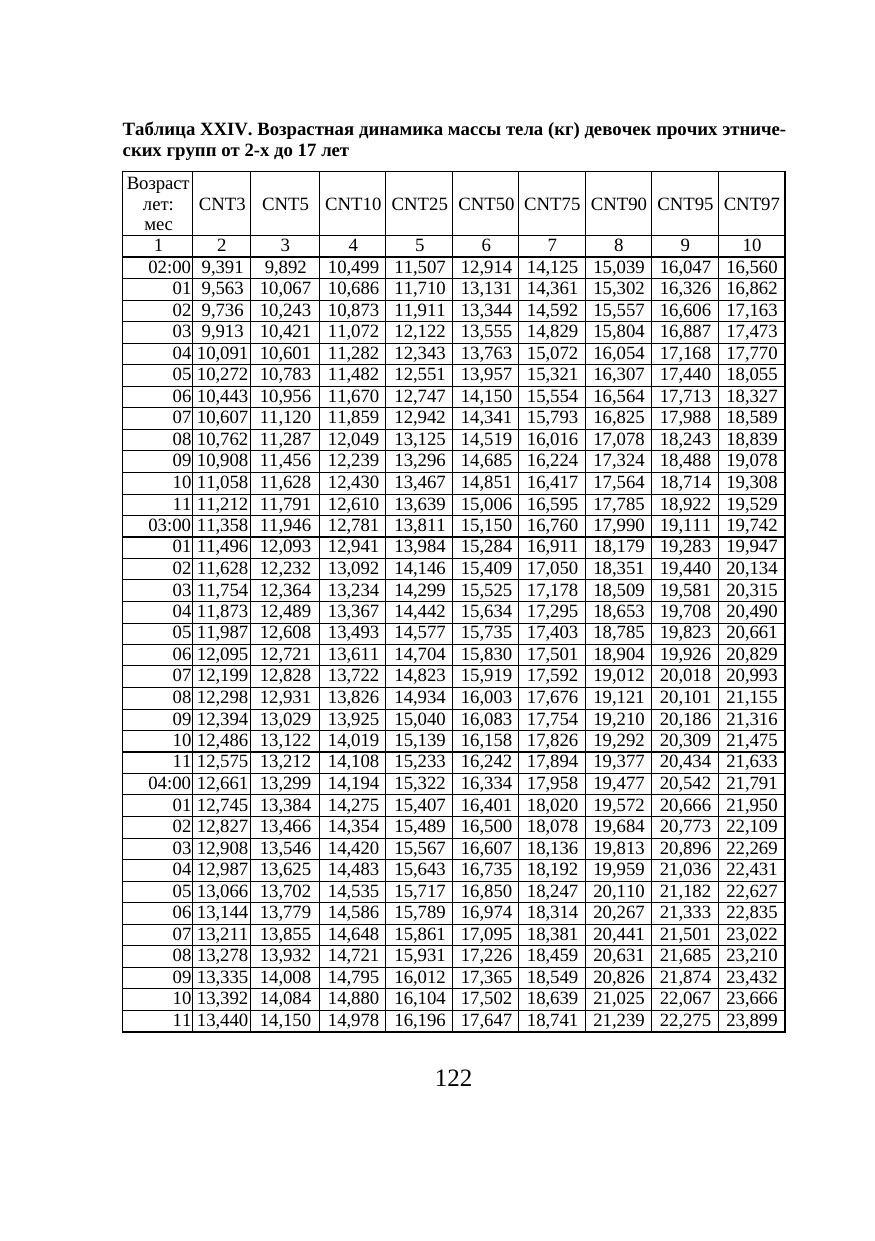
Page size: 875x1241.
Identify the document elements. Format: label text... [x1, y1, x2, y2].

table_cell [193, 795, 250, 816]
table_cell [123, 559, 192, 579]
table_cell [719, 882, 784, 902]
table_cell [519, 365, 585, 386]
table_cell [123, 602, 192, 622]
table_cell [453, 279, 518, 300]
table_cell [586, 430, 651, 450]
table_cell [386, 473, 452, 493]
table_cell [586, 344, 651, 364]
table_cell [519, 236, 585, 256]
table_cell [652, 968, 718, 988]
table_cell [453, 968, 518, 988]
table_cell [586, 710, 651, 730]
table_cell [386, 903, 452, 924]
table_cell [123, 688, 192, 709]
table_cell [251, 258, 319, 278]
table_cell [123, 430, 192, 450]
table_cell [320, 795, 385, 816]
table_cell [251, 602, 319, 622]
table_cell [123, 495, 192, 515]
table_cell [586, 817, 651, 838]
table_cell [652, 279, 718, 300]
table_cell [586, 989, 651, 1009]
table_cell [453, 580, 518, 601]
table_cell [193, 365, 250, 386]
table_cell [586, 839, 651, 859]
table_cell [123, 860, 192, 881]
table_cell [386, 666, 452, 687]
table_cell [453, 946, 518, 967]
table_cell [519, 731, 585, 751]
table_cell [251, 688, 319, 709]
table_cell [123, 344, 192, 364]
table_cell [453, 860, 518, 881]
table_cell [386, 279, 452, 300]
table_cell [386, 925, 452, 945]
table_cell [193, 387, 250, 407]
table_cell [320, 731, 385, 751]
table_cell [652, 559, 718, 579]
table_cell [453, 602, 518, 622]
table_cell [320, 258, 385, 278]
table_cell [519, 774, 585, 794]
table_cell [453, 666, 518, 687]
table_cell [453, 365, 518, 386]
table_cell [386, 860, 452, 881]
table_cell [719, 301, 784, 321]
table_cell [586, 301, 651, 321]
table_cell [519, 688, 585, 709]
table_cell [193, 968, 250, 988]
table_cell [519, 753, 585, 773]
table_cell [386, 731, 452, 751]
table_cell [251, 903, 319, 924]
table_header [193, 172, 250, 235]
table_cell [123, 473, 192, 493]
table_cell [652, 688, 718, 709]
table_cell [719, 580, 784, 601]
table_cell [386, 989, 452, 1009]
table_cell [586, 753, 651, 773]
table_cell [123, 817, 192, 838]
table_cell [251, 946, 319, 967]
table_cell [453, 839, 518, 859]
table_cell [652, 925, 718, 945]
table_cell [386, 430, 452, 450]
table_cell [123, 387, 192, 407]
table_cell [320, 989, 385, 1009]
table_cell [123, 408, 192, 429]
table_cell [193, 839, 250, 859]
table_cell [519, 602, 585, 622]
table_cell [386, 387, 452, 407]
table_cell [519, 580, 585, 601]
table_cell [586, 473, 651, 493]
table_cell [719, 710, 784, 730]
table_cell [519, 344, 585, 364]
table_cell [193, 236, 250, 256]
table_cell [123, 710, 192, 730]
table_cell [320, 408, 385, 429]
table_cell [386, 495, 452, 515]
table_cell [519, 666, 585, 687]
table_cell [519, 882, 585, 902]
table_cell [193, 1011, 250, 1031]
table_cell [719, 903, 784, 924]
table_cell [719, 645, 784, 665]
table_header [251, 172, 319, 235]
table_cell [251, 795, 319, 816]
subtitle 122 [198, 1063, 709, 1091]
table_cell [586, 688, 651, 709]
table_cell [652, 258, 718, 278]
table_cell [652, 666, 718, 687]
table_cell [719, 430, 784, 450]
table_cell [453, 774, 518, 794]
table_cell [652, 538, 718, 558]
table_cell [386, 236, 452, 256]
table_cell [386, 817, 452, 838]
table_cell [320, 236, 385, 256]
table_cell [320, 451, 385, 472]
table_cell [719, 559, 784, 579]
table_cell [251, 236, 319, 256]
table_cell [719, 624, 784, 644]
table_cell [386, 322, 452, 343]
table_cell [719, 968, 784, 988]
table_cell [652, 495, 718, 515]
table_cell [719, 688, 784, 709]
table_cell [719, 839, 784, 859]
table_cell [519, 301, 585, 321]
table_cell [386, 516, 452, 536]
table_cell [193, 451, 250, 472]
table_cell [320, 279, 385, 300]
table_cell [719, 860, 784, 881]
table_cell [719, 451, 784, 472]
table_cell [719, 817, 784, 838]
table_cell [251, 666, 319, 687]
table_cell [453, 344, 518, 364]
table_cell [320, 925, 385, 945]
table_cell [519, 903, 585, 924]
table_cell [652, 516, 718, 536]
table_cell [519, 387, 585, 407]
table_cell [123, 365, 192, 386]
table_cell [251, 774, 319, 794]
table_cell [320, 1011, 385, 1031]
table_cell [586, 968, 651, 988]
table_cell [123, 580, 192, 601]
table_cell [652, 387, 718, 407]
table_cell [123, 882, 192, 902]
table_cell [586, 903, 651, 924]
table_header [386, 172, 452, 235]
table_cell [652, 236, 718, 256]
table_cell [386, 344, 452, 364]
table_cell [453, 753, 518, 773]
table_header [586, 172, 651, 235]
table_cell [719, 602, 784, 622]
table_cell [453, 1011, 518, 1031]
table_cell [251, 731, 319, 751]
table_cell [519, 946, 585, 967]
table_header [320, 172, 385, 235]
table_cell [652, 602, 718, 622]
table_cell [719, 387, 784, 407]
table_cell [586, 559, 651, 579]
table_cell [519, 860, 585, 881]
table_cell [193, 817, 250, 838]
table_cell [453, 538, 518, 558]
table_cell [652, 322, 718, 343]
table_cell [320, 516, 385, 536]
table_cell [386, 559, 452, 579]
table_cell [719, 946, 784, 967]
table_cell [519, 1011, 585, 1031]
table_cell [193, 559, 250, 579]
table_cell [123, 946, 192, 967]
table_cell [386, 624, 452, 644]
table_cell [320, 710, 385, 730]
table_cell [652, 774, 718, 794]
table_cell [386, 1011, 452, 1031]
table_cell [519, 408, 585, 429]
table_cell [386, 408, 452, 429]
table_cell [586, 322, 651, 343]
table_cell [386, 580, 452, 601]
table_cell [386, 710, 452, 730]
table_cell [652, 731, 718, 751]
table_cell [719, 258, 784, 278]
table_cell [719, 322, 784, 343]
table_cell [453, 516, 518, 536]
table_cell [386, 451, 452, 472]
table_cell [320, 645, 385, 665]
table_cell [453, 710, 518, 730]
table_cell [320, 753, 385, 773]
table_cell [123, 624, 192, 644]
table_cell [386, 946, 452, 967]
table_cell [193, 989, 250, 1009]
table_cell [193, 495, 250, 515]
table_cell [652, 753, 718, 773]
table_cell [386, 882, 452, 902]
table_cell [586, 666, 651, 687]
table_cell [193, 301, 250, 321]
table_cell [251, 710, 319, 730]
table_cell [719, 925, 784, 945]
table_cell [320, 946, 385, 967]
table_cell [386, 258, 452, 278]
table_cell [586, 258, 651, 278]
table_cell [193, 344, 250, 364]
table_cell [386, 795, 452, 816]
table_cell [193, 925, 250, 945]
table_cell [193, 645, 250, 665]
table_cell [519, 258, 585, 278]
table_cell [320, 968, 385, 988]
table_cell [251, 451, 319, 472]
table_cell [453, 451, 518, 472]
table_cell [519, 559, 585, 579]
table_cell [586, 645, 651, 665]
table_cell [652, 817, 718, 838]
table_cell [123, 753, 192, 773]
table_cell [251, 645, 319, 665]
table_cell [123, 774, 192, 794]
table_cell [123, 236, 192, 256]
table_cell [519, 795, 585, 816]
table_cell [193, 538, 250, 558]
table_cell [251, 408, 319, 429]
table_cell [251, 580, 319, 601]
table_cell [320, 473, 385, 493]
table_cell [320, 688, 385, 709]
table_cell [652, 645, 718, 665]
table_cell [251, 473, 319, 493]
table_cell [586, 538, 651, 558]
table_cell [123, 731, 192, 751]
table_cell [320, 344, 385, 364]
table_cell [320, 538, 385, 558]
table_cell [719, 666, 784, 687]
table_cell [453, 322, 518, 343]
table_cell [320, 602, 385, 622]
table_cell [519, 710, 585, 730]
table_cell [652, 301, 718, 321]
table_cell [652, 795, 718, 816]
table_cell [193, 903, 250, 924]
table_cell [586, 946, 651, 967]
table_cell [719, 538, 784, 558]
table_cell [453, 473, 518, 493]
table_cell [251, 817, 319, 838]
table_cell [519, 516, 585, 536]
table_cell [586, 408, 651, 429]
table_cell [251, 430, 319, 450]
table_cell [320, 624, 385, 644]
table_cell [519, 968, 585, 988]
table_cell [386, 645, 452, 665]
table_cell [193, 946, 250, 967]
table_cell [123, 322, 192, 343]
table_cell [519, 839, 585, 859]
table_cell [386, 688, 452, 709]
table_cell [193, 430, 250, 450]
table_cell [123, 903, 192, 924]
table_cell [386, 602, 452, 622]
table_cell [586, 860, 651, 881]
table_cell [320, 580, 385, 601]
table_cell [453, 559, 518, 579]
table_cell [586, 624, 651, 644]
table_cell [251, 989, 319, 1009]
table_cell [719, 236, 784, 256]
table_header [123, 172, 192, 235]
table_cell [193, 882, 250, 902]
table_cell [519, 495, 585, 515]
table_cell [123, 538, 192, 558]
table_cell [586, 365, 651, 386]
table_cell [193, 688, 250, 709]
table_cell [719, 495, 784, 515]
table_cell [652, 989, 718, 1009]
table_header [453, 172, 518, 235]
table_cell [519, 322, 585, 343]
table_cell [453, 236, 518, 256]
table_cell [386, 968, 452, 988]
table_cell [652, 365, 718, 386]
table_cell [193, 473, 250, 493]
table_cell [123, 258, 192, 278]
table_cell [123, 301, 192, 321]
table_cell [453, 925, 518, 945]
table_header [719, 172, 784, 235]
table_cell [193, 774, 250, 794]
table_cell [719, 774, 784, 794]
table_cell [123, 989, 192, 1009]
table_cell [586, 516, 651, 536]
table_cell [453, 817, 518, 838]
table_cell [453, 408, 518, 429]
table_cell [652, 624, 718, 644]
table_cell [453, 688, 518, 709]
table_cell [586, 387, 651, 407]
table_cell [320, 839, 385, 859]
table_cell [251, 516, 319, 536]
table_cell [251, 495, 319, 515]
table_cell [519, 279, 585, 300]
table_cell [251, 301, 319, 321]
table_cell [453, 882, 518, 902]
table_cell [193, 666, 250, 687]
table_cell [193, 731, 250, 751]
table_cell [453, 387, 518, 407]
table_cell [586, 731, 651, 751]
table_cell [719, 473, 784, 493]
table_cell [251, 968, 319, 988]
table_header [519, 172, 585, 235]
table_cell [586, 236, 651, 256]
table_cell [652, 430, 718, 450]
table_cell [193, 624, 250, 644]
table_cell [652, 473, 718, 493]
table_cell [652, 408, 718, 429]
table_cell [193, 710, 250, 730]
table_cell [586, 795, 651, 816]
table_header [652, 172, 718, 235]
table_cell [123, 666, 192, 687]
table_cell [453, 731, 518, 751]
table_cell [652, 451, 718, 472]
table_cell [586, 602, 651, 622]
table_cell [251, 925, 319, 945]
text Таблица XXIV. Возрастная динамика массы тела (кг) девочек прочих этниче- ских групп от 2-х до 17 лет [122, 117, 799, 161]
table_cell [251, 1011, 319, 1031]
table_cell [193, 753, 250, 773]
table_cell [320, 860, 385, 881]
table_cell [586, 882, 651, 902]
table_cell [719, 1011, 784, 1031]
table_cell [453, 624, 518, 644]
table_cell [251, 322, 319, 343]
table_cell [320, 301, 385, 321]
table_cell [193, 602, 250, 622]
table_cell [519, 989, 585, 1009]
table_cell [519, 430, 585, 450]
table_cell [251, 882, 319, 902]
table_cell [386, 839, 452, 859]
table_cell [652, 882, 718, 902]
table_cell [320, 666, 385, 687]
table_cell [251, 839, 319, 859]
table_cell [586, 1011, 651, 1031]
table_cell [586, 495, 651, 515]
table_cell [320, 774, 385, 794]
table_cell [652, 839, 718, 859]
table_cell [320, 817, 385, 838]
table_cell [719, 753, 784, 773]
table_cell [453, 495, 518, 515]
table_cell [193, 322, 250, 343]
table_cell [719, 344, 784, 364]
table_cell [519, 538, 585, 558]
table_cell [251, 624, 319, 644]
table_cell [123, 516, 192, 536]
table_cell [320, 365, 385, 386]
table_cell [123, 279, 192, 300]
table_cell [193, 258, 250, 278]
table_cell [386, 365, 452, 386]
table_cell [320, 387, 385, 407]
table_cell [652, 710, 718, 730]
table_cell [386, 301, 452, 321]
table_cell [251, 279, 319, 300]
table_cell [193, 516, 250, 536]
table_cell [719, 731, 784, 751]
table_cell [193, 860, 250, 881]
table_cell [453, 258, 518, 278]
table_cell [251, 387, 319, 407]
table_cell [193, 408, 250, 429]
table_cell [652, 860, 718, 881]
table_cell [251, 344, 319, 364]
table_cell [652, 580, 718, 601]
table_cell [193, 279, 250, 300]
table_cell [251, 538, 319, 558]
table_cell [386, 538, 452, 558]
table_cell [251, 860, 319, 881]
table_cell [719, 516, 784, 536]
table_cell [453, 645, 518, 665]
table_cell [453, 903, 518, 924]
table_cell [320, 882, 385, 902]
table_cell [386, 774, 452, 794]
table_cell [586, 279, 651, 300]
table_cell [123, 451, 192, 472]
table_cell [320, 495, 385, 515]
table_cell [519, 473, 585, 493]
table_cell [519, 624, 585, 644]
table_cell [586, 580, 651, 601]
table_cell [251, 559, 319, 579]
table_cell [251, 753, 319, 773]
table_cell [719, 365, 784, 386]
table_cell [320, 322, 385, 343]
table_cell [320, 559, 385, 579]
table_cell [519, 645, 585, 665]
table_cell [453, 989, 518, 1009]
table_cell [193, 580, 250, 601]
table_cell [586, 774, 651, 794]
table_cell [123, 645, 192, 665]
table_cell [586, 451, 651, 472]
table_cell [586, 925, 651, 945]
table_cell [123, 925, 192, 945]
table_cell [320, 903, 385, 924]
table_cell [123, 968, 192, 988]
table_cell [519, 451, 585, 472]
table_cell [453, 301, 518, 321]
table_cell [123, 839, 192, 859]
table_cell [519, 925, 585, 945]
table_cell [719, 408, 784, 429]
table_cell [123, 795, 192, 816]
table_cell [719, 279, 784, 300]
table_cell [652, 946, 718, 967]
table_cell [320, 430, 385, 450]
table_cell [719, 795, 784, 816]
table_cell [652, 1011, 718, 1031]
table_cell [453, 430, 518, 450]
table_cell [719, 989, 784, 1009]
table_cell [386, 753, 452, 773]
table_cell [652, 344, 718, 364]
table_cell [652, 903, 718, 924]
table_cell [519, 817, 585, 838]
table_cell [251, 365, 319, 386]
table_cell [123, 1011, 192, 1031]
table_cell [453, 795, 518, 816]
